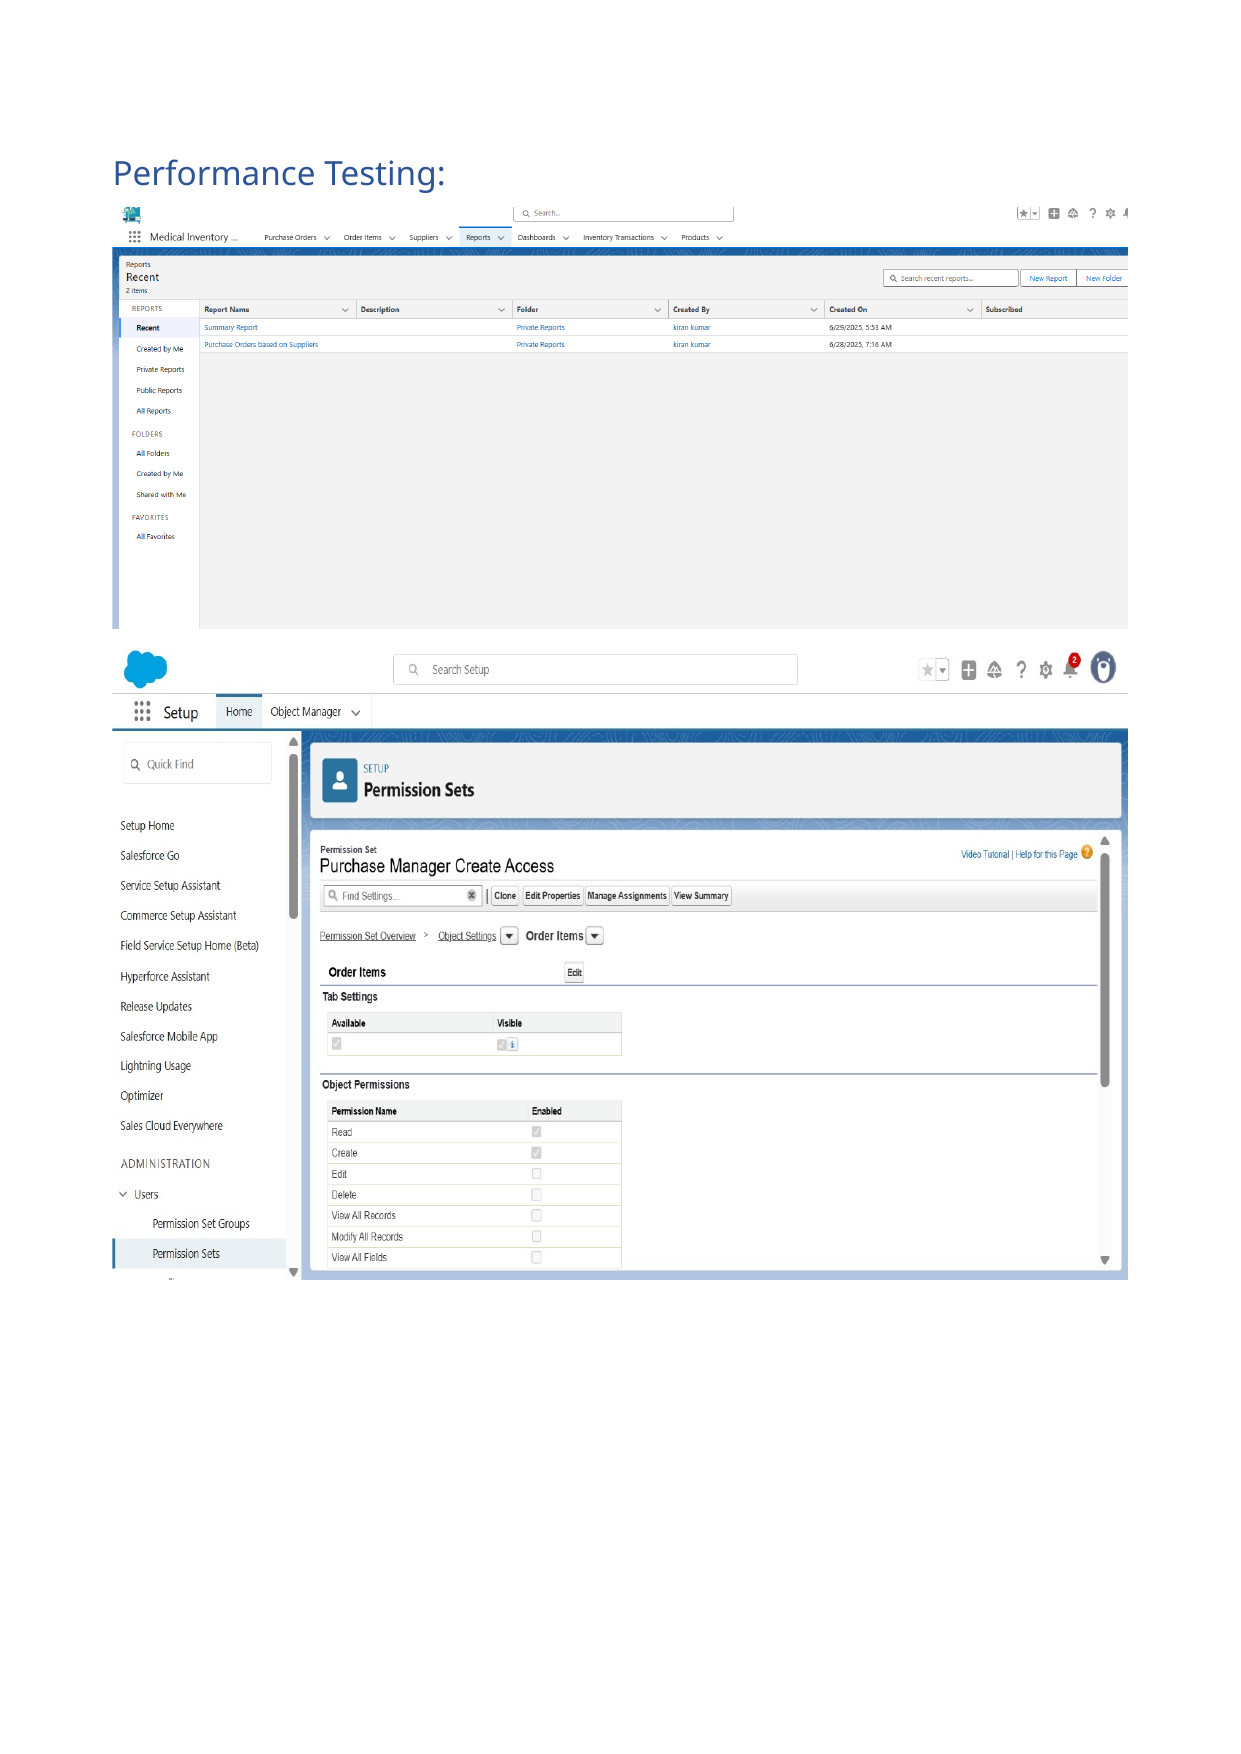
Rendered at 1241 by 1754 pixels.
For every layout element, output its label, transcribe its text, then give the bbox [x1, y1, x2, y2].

picture [112, 647, 1128, 1280]
picture [112, 207, 1128, 629]
subtitle Performance Testing: [112, 150, 1128, 195]
